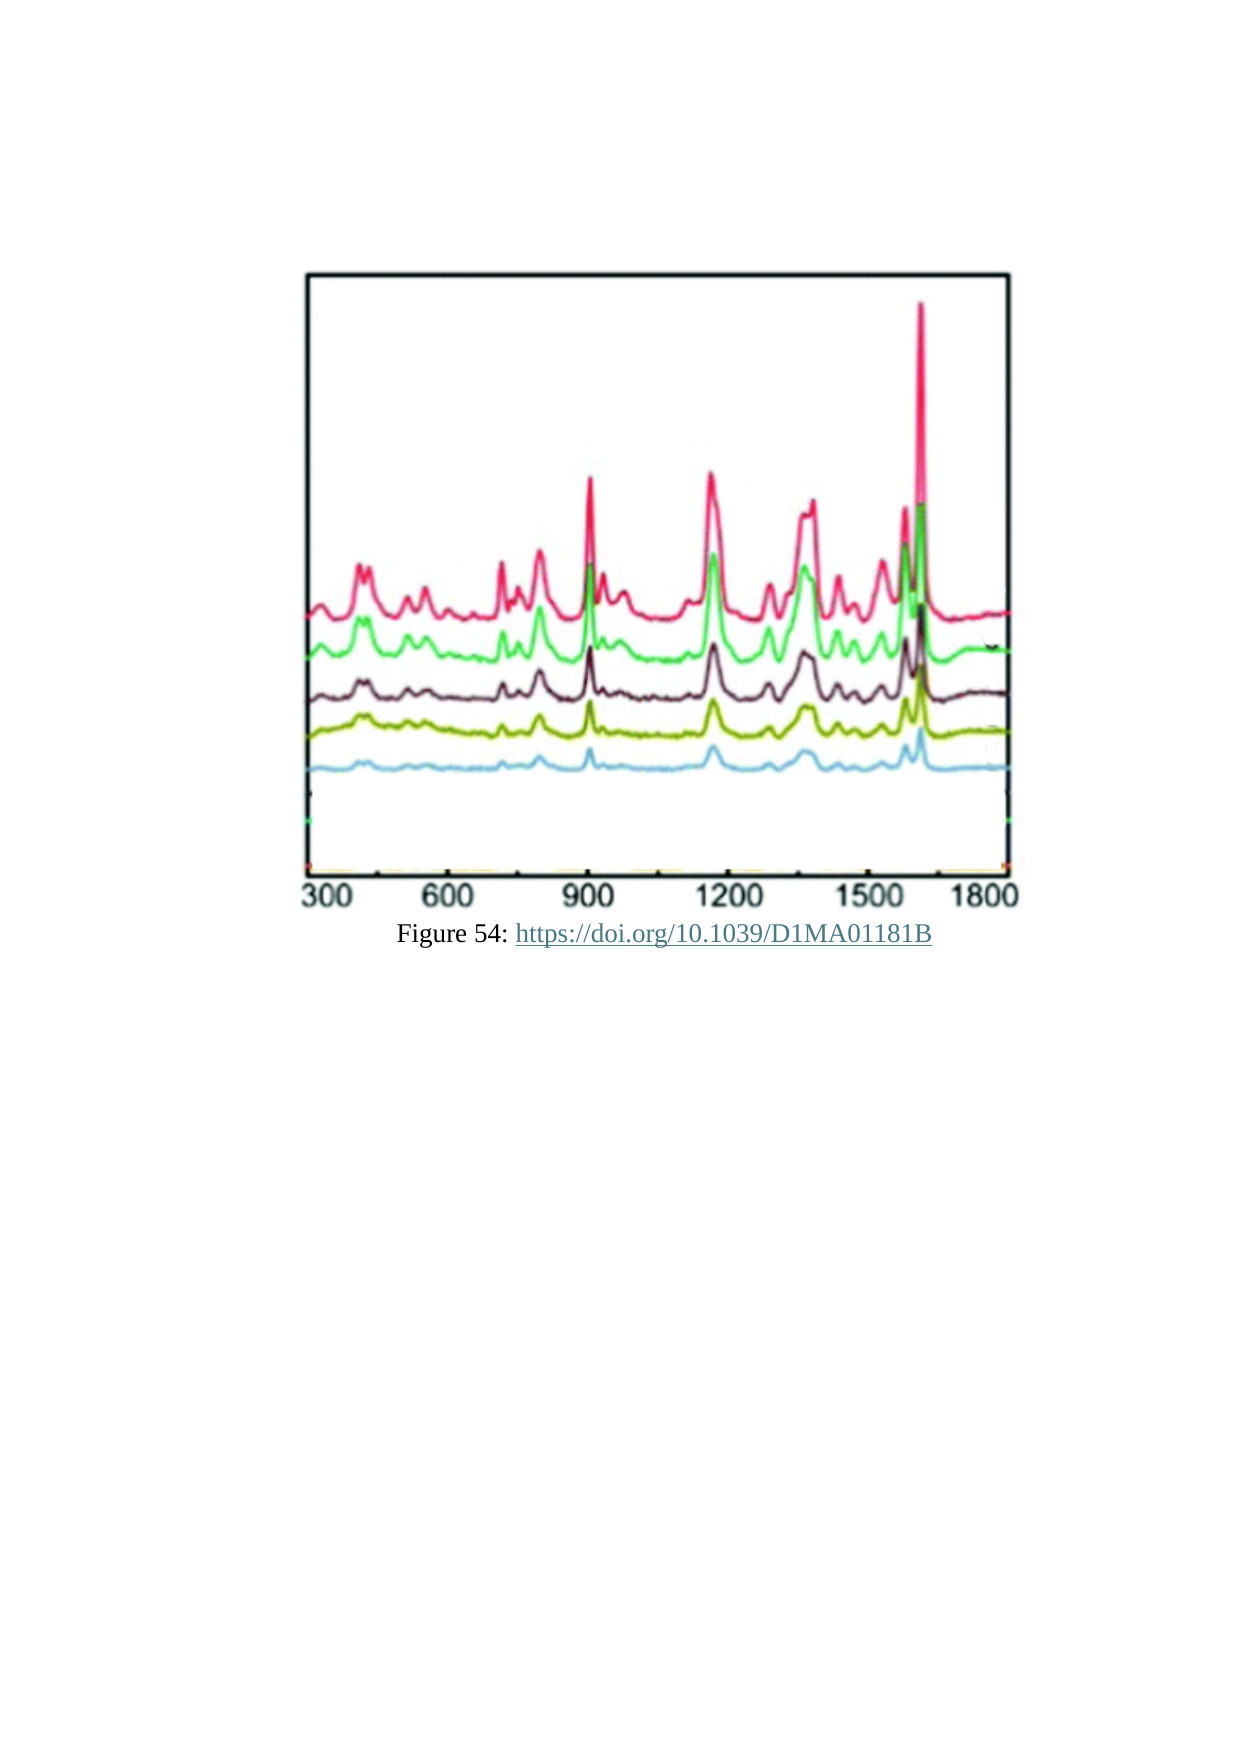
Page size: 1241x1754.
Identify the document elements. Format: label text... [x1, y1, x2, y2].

picture [301, 269, 1028, 918]
text Figure 54: https://doi.org/10.1039/D1MA01181B [207, 917, 1122, 949]
